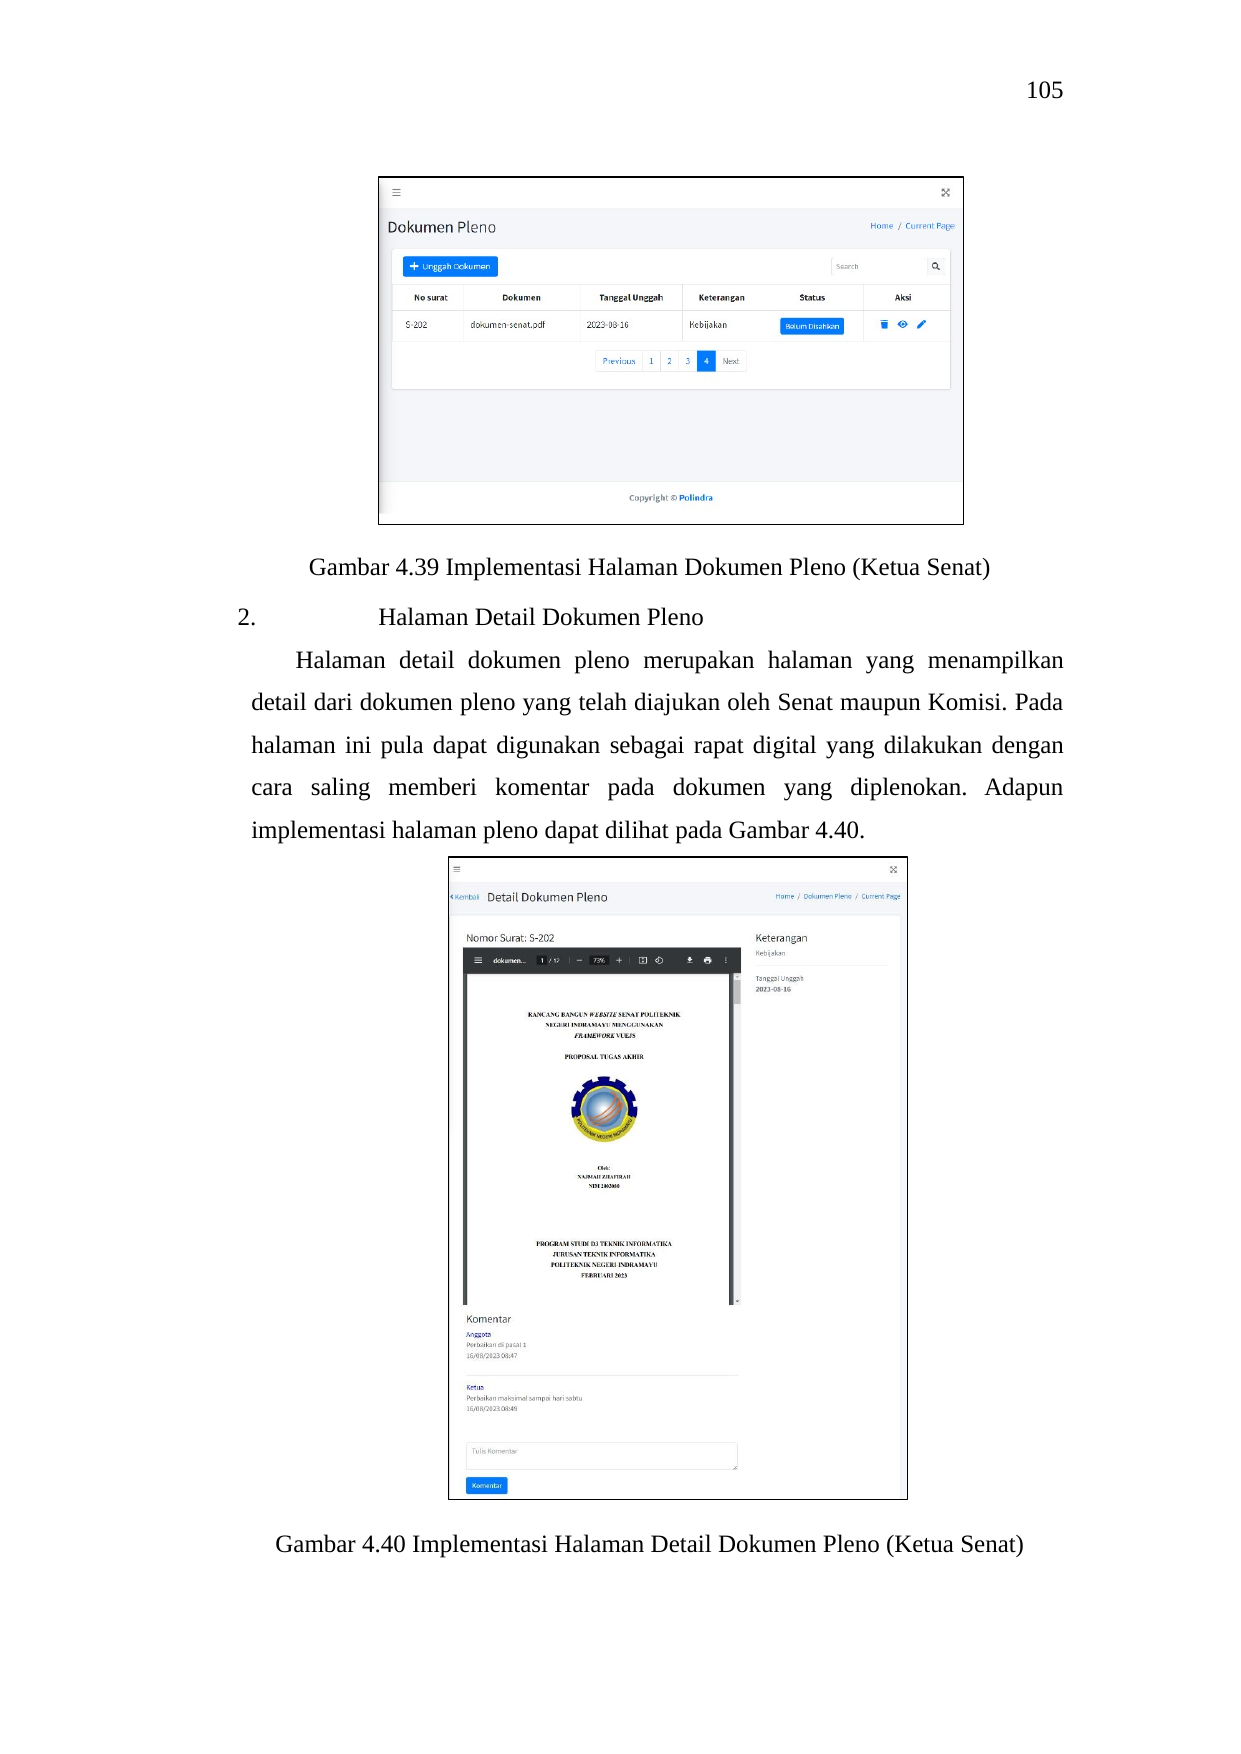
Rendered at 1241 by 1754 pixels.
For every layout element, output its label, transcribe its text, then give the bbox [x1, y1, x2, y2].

list Halaman Detail Dokumen Pleno [237, 602, 1064, 631]
text Gambar 4.39 Implementasi Halaman Dokumen Pleno (Ketua Senat) [244, 552, 1054, 581]
picture [379, 178, 963, 524]
picture [449, 858, 907, 1499]
text Gambar 4.40 Implementasi Halaman Detail Dokumen Pleno (Ketua Senat) [244, 1529, 1055, 1558]
text Halaman detail dokumen pleno merupakan halaman yang menampilkan detail dari dokumen pleno yang telah diajukan oleh Senat maupun Komisi. Pada halaman ini pula dapat digunakan sebagai rapat digital yang dilakukan dengan cara saling memberi komentar pada dokumen yang diplenokan. Adapun implementasi halaman pleno dapat dilihat pada Gambar 4.40. [251, 645, 1064, 843]
